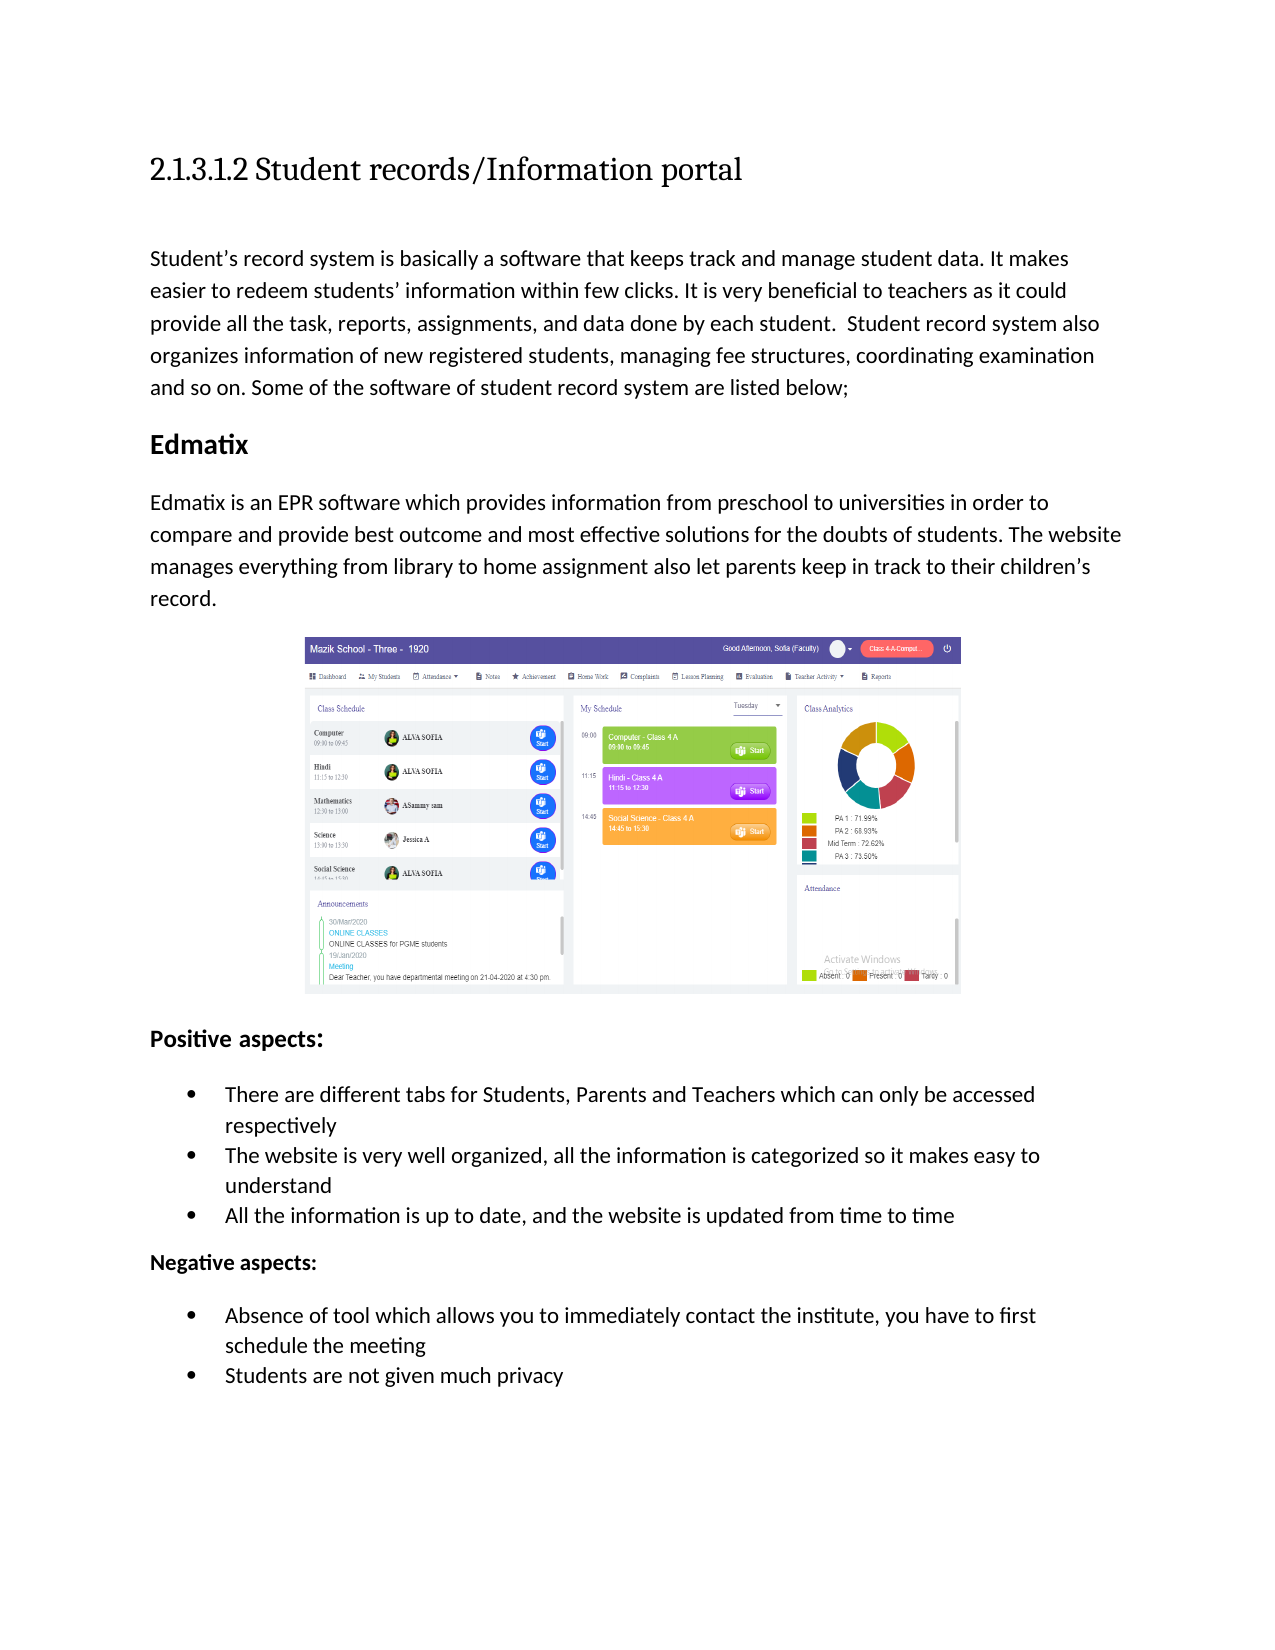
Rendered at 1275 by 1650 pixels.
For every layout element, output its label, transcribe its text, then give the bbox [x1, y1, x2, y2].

list All the information is up to date, and the website is updated from time to time [187, 1201, 1125, 1229]
subtitle 2.1.3.1.2 Student records/Information portal [150, 150, 1125, 188]
list The website is very well organized, all the information is categorized so it makes easy to understand [187, 1141, 1125, 1199]
text Positive aspects: [150, 1019, 1125, 1054]
list There are different tabs for Students, Parents and Teachers which can only be accessed respectively [187, 1081, 1125, 1139]
text Edmatix is an EPR software which provides information from preschool to universities in order to compare and provide best outcome and most effective solutions for the doubts of students. The website manages everything from library to home assignment also let parents keep in track to their children’s record. [150, 488, 1125, 612]
text Negative aspects: [150, 1248, 1125, 1276]
text Student’s record system is basically a software that keeps track and manage student data. It makes easier to redeem students’ information within few clicks. It is very beneficial to teachers as it could provide all the task, reports, assignments, and data done by each student. Student record system also organizes information of new registered students, managing fee structures, coordinating examination and so on. Some of the software of student record system are listed below; [150, 244, 1125, 401]
picture [304, 637, 971, 994]
list Absence of tool which allows you to immediately contact the institute, you have to first schedule the meeting [187, 1301, 1125, 1359]
list Students are not given much privacy [187, 1362, 1125, 1390]
text Edmatix [150, 426, 1125, 462]
